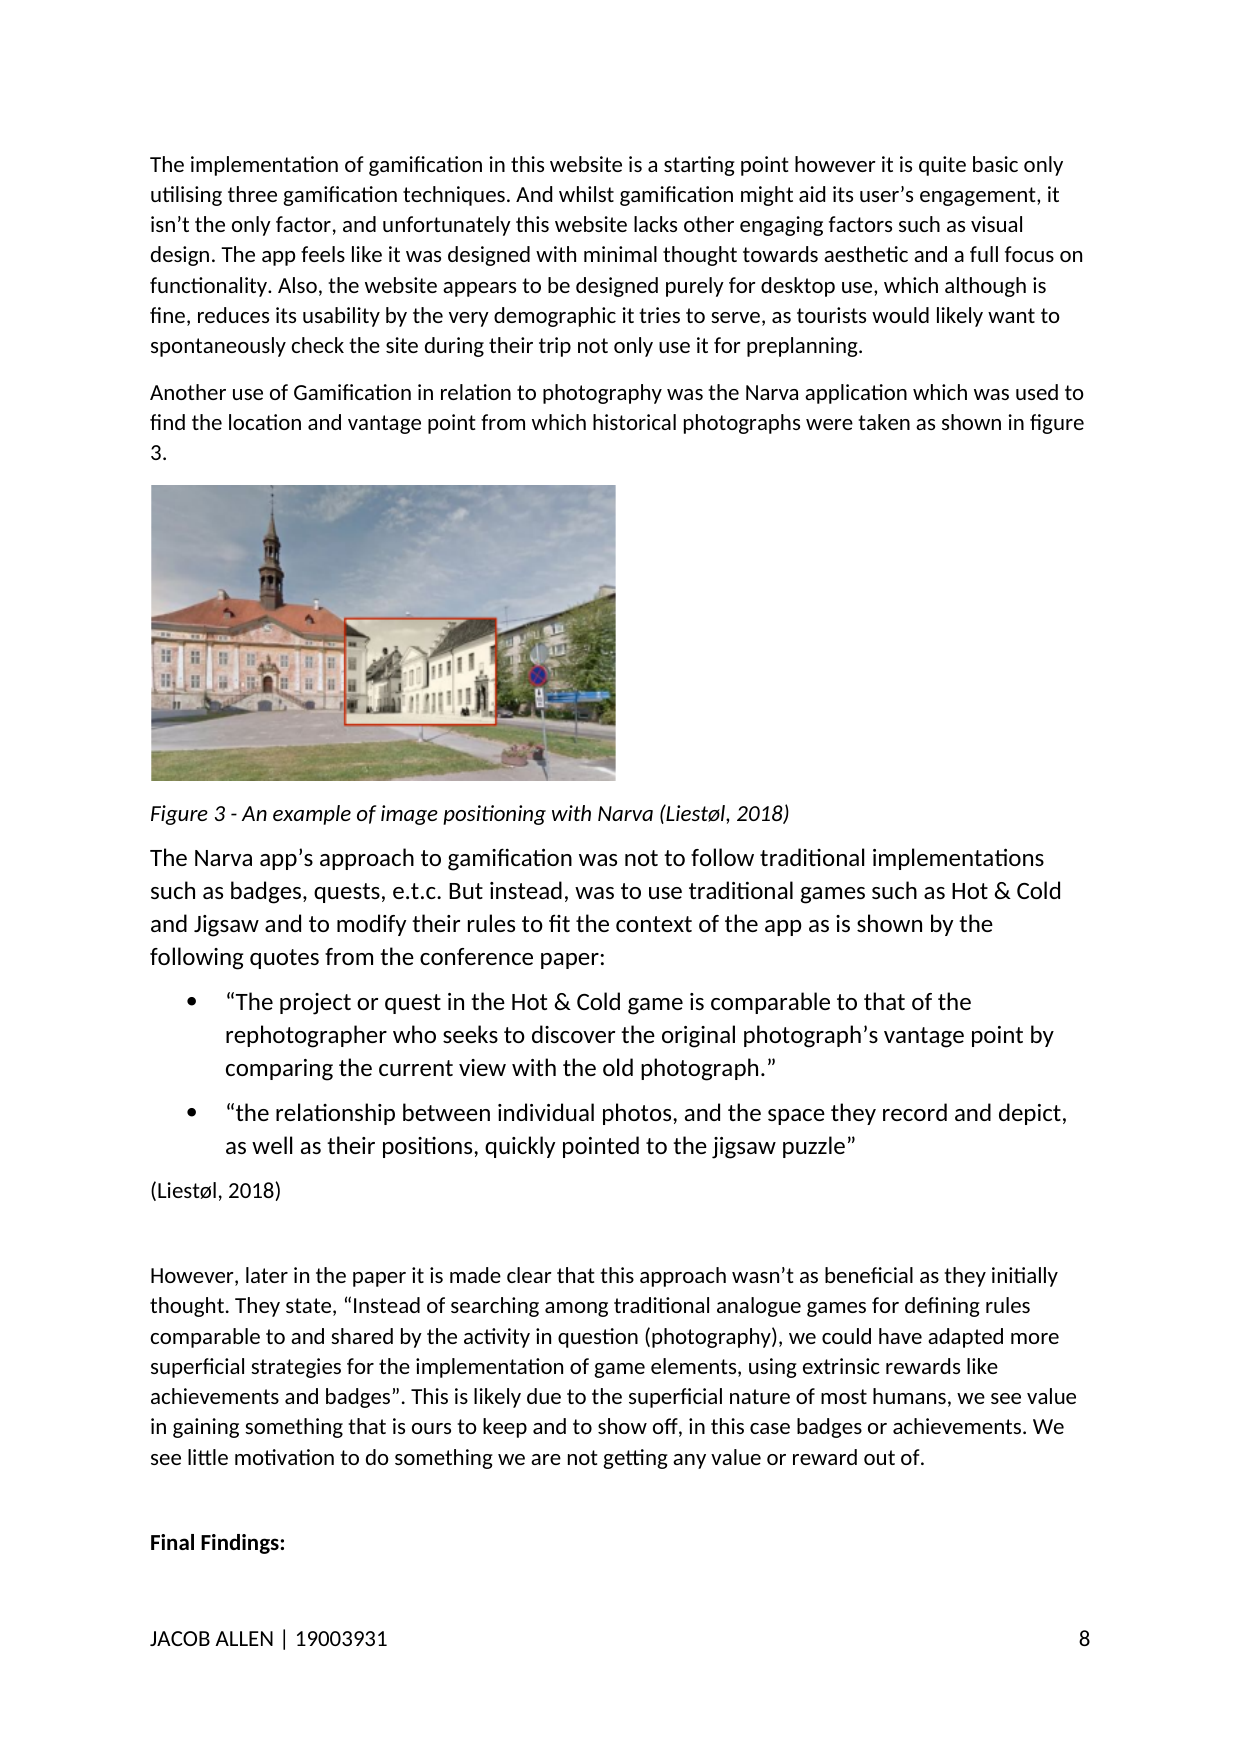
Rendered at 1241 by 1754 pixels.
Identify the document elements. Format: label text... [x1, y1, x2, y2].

text However, later in the paper it is made clear that this approach wasn’t as beneficial as they initially thought. They state, “Instead of searching among traditional analogue games for defining rules comparable to and shared by the activity in question (photography), we could have adapted more superficial strategies for the implementation of game elements, using extrinsic rewards like achievements and badges”. This is likely due to the superficial nature of most humans, we see value in gaining something that is ours to keep and to show off, in this case badges or achievements. We see little motivation to do something we are not getting any value or reward out of. [150, 1261, 1090, 1471]
text Final Findings: [150, 1528, 1090, 1556]
text The Narva app’s approach to gamification was not to follow traditional implementations such as badges, quests, e.t.c. But instead, was to use traditional games such as Hot & Cold and Jigsaw and to modify their rules to fit the context of the app as is shown by the following quotes from the conference paper: [150, 842, 1090, 971]
text (Liestøl, 2018) [150, 1176, 1090, 1204]
picture [150, 485, 616, 781]
list “The project or quest in the Hot & Cold game is comparable to that of the rephotographer who seeks to discover the original photograph’s vantage point by comparing the current view with the old photograph.” [187, 986, 1090, 1083]
list “the relationship between individual photos, and the space they record and depict, as well as their positions, quickly pointed to the jigsaw puzzle” [187, 1098, 1090, 1161]
text Another use of Gamification in relation to photography was the Narva application which was used to find the location and vantage point from which historical photographs were taken as shown in figure 3. [150, 378, 1090, 467]
text The implementation of gamification in this website is a starting point however it is quite basic only utilising three gamification techniques. And whilst gamification might aid its user’s engagement, it isn’t the only factor, and unfortunately this website lacks other engaging factors such as visual design. The app feels like it was designed with minimal thought towards aesthetic and a full focus on functionality. Also, the website appears to be designed purely for desktop use, which although is fine, reduces its usability by the very demographic it tries to serve, as tourists would likely want to spontaneously check the site during their trip not only use it for preplanning. [150, 150, 1090, 359]
text Figure 3 - An example of image positioning with Narva (Liestøl, 2018) [150, 799, 1090, 827]
